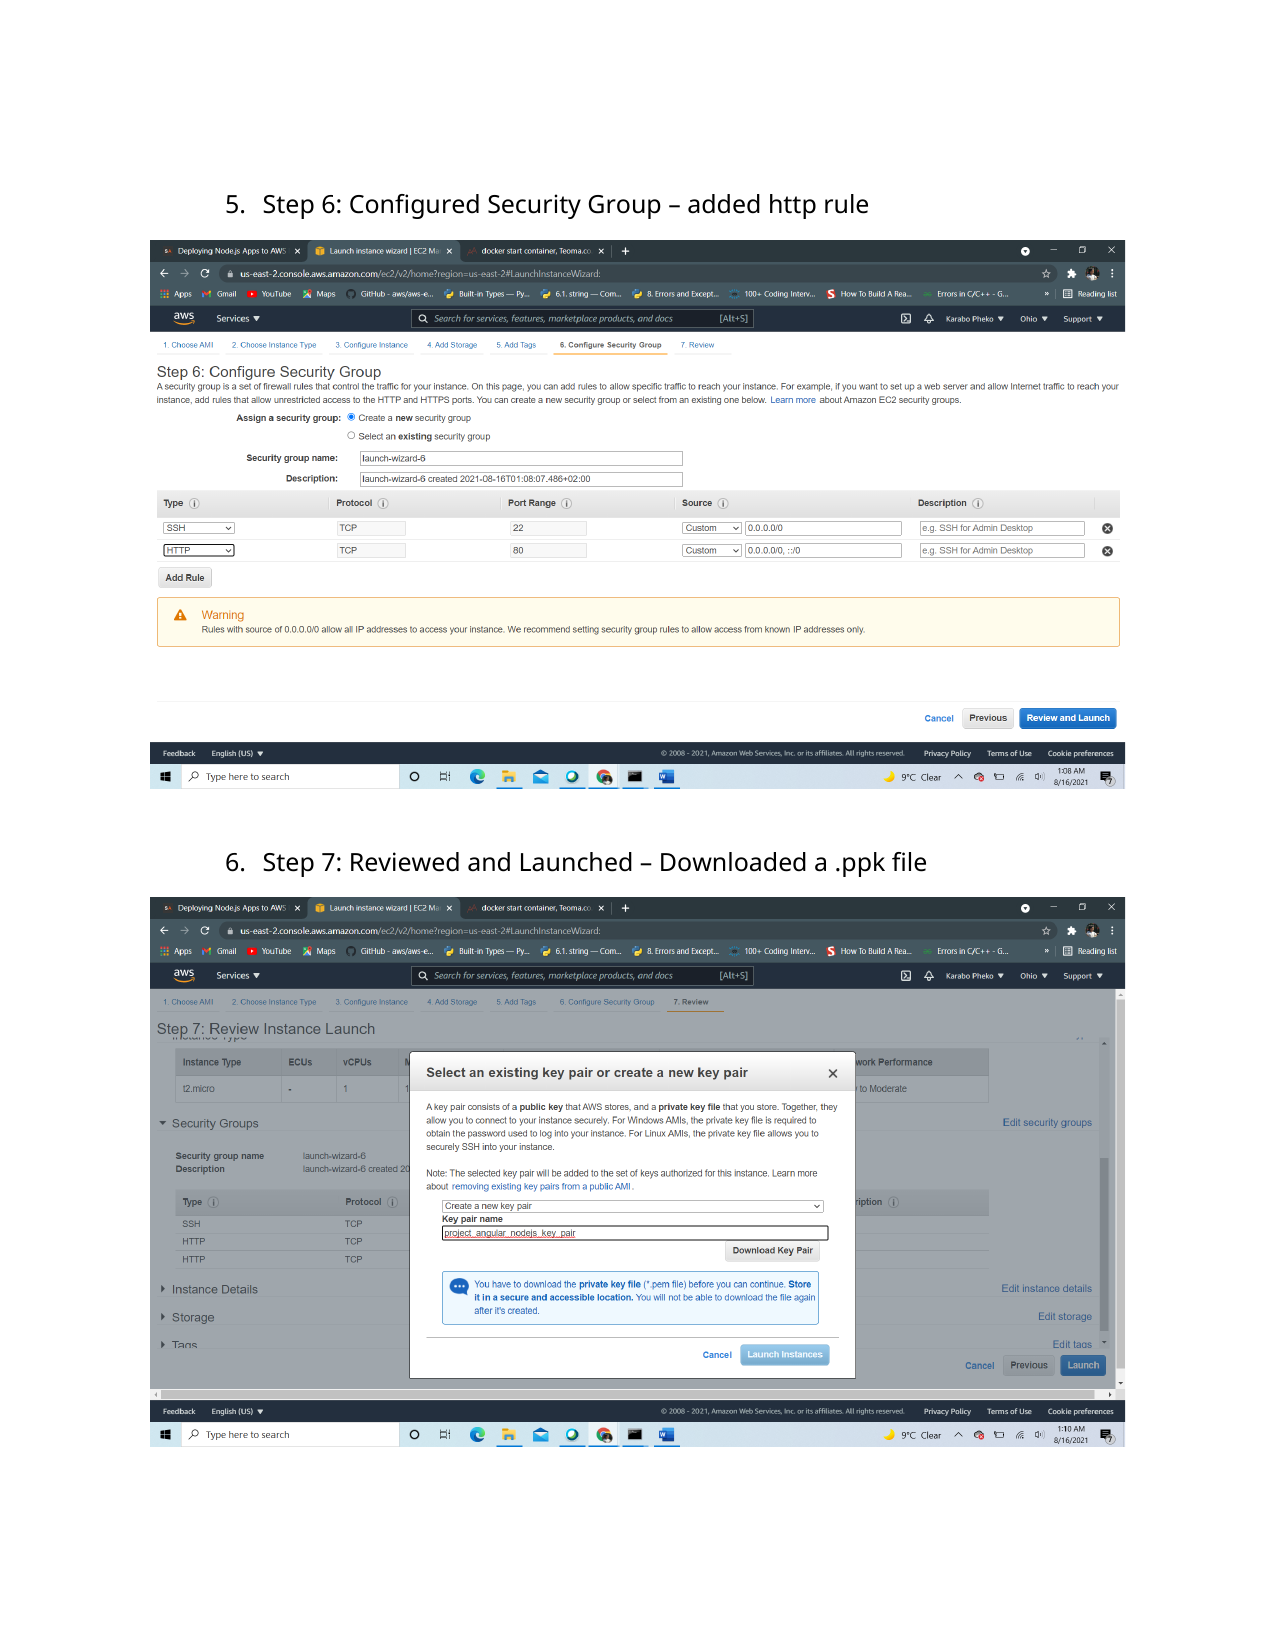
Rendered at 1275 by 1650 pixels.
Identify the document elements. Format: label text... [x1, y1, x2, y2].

picture [150, 240, 1125, 789]
list Step 6: Configured Security Group – added http rule [225, 187, 1125, 221]
picture [150, 897, 1125, 1447]
list Step 7: Reviewed and Launched – Downloaded a .ppk file [225, 844, 1125, 878]
